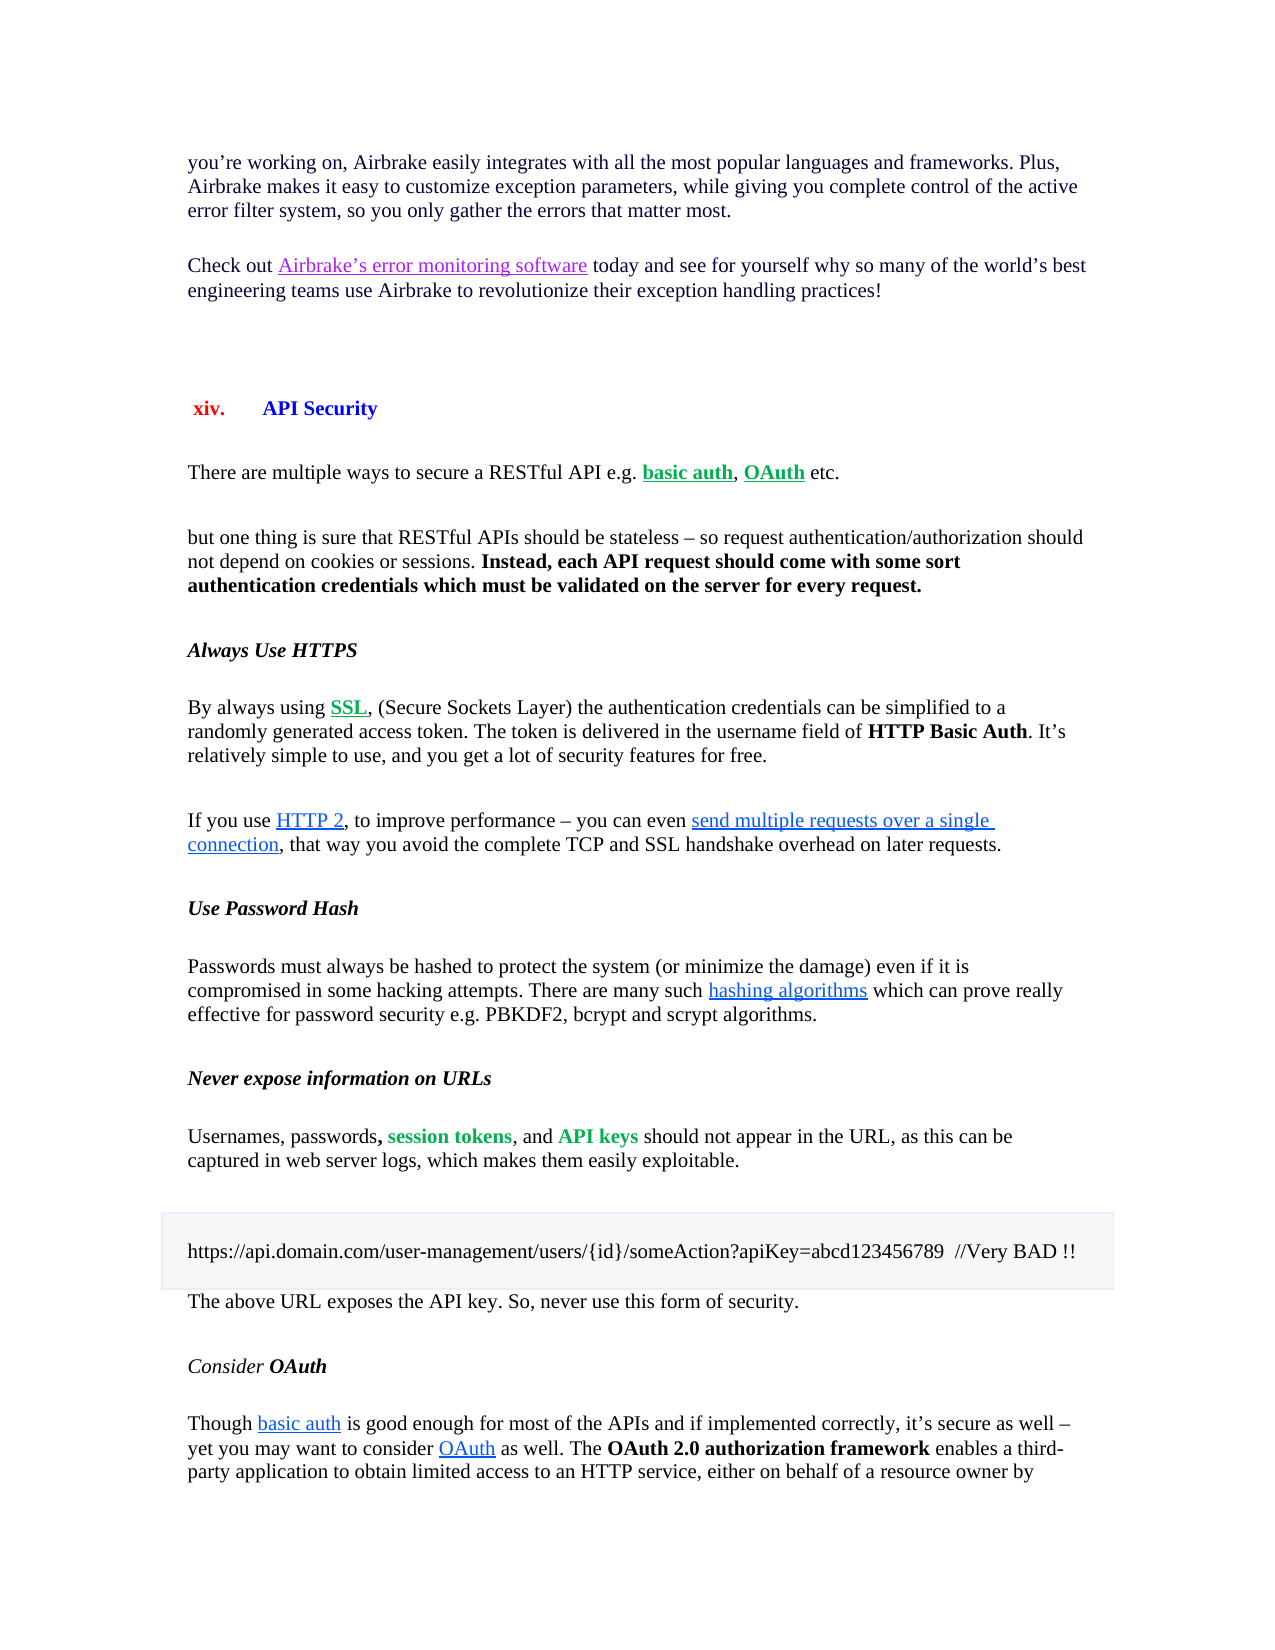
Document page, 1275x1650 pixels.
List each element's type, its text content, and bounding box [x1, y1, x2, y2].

text If you use HTTP 2, to improve performance – you can even send multiple requests over a single connection, that way you avoid the complete TCP and SSL handshake overhead on later requests. [187, 808, 1087, 856]
text https://api.domain.com/user-management/users/{id}/someAction?apiKey=abcd123456789 //Very BAD !! [163, 1214, 1113, 1288]
text Check out Airbrake’s error monitoring software today and see for yourself why so many of the world’s best engineering teams use Airbrake to revolutionize their exception handling practices! [187, 253, 1087, 302]
subtitle Always Use HTTPS [187, 638, 1087, 662]
text There are multiple ways to secure a RESTful API e.g. basic auth, OAuth etc. [187, 460, 1087, 484]
text The above URL exposes the API key. So, never use this form of security. [187, 1290, 1087, 1313]
text Passwords must always be hashed to protect the system (or minimize the damage) even if it is compromised in some hacking attempts. There are many such hashing algorithms which can prove really effective for password security e.g. PBKDF2, bcrypt and scrypt algorithms. [187, 953, 1087, 1026]
subtitle Never expose information on URLs [187, 1066, 1087, 1090]
text By always using SSL, (Secure Sockets Layer) the authentication credentials can be simplified to a randomly generated access token. The token is delivered in the username field of HTTP Basic Auth. It’s relatively simple to use, and you get a lot of security features for free. [187, 695, 1087, 767]
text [187, 150, 1087, 222]
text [187, 1411, 1087, 1483]
subtitle Use Password Hash [187, 896, 1087, 920]
subtitle Consider OAuth [187, 1354, 1087, 1378]
text but one thing is sure that RESTful APIs should be stateless – so request authentication/authorization should not depend on cookies or sessions. Instead, each API request should come with some sort authentication credentials which must be validated on the server for every request. [187, 525, 1087, 597]
text Usernames, passwords, session tokens, and API keys should not appear in the URL, as this can be captured in web server logs, which makes them easily exploitable. [187, 1123, 1087, 1172]
list API Security [225, 395, 1087, 419]
